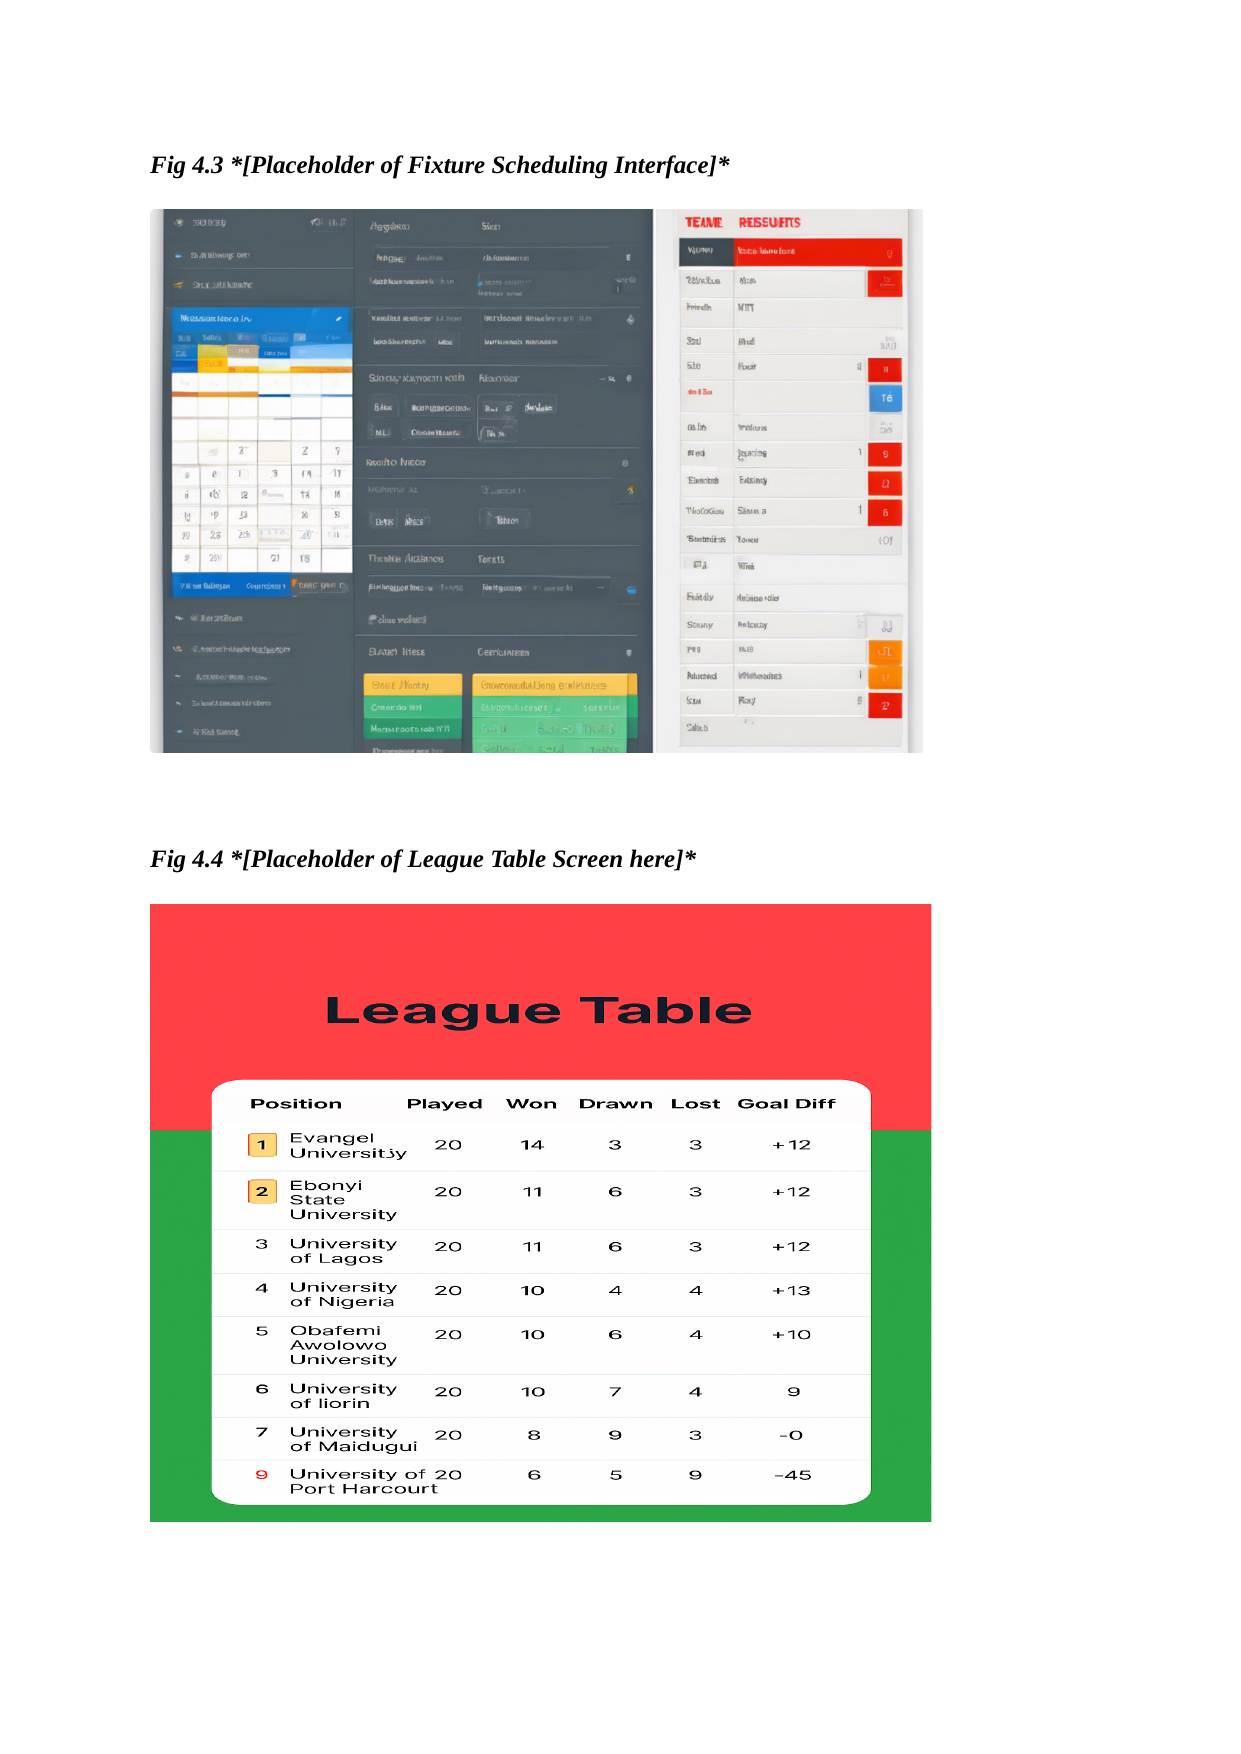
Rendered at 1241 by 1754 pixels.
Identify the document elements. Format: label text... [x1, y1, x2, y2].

text Fig 4.4 *[Placeholder of League Table Screen here]* [150, 844, 1090, 873]
picture [150, 904, 932, 1522]
text Fig 4.3 *[Placeholder of Fixture Scheduling Interface]* [150, 150, 1090, 179]
picture [150, 209, 923, 753]
